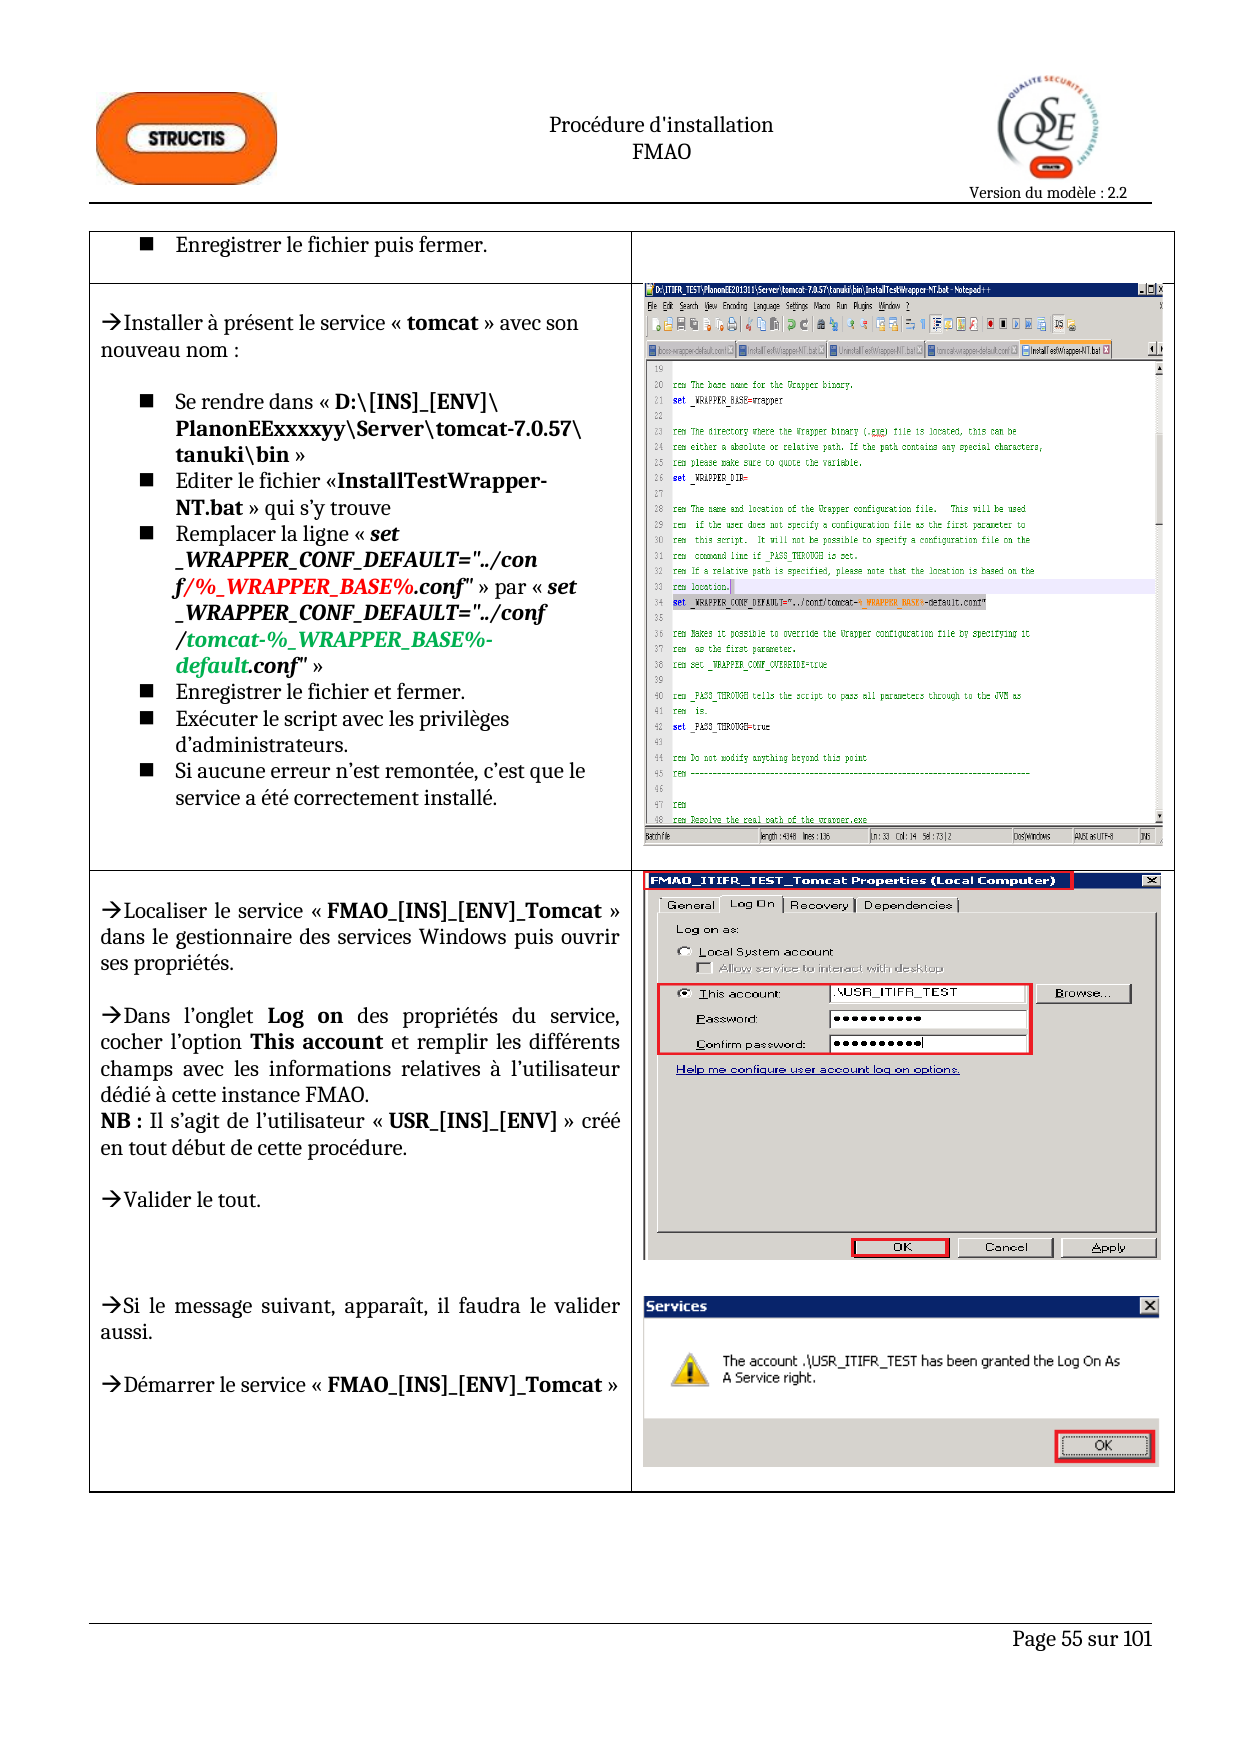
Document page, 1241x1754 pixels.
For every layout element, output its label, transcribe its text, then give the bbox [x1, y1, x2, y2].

table_cell Installer à présent le service « tomcat » avec son nouveau nom : Se rendre dans « D:\[INS]_[ENV]\PlanonEExxxxyy\Server\tomcat-7.0.57\tanuki\bin » Editer le fichier «InstallTestWrapper-NT.bat » qui s’y trouve Remplacer la ligne « set _WRAPPER_CONF_DEFAULT="../conf/%_WRAPPER_BASE%.conf" » par « set _WRAPPER_CONF_DEFAULT="../conf/tomcat-%_WRAPPER_BASE%-default.conf" » Enregistrer le fichier et fermer. Exécuter le script avec les privilèges d’administrateurs. Si aucune erreur n’est remontée, c’est que le service a été correctement installé. [90, 284, 631, 870]
picture [643, 1296, 1163, 1467]
picture [643, 871, 1164, 1260]
table_cell [632, 232, 1174, 283]
picture [96, 92, 278, 185]
picture [643, 283, 1163, 846]
table_cell Localiser le service « FMAO_[INS]_[ENV]_Tomcat » dans le gestionnaire des services Windows puis ouvrir ses propriétés. Dans l’onglet Log on des propriétés du service, cocher l’option This account et remplir les différents champs avec les informations relatives à l’utilisateur dédié à cette instance FMAO. NB : Il s’agit de l’utilisateur « USR_[INS]_[ENV] » créé en tout début de cette procédure. Valider le tout. Si le message suivant, apparaît, il faudra le valider aussi. Démarrer le service « FMAO_[INS]_[ENV]_Tomcat » [90, 871, 631, 1491]
table_cell [632, 284, 1174, 870]
table_cell [632, 871, 1174, 1491]
picture [994, 75, 1103, 183]
